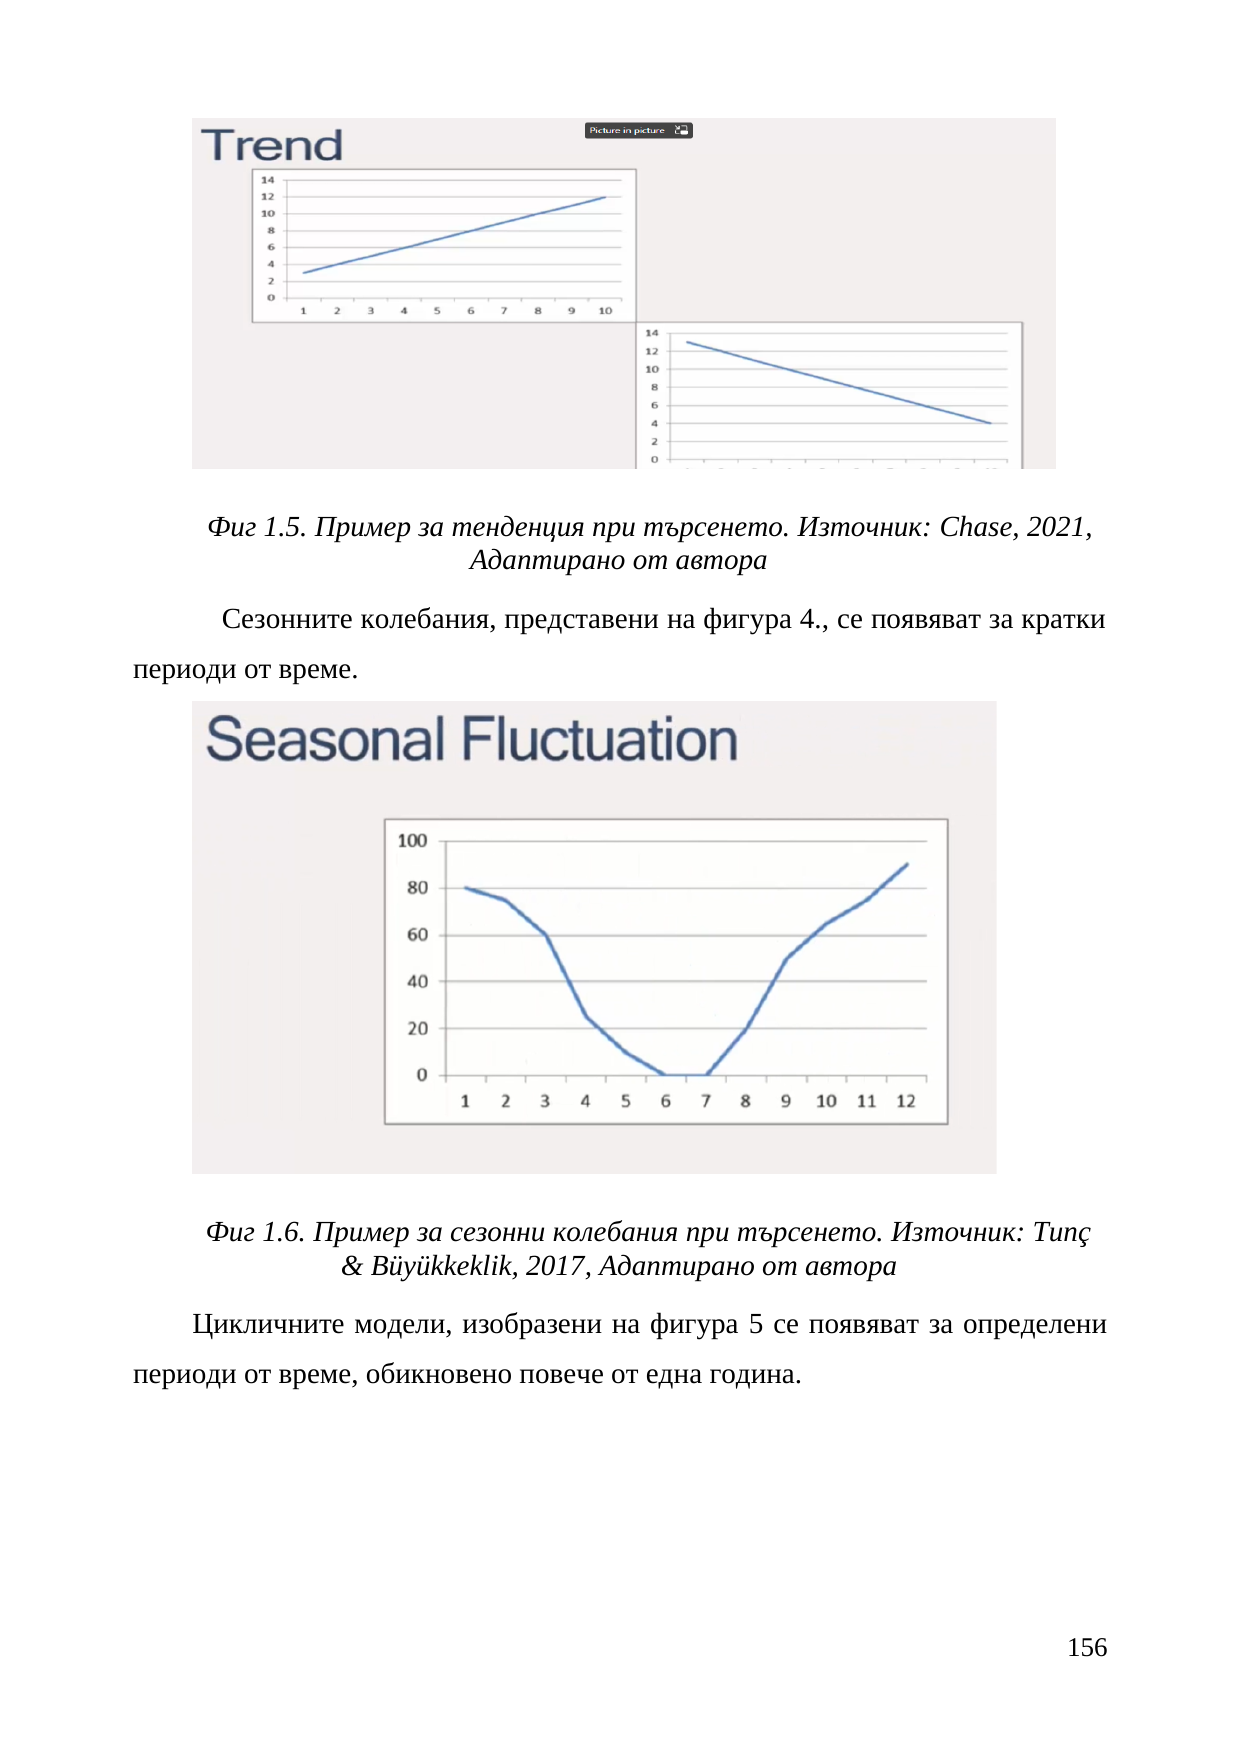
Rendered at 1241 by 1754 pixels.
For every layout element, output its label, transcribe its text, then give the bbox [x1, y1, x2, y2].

text Цикличните модели, изобразени на фигура 5 се появяват за определени периоди от време, обикновено повече от една година. [133, 1306, 1107, 1390]
picture [192, 118, 1056, 469]
title Фиг 1.5. Пример за тенденция при търсенето. Източник: Chase, 2021, Адаптирано от автора [133, 509, 1107, 576]
picture [192, 701, 997, 1174]
text Сезонните колебания, представени на фигура 4., се появяват за кратки периоди от време. [133, 601, 1107, 684]
title Фиг 1.6. Пример за сезонни колебания при търсенето. Източник: Tunç & Büyükkeklik, 2017, Адаптирано от автора [133, 1214, 1107, 1281]
